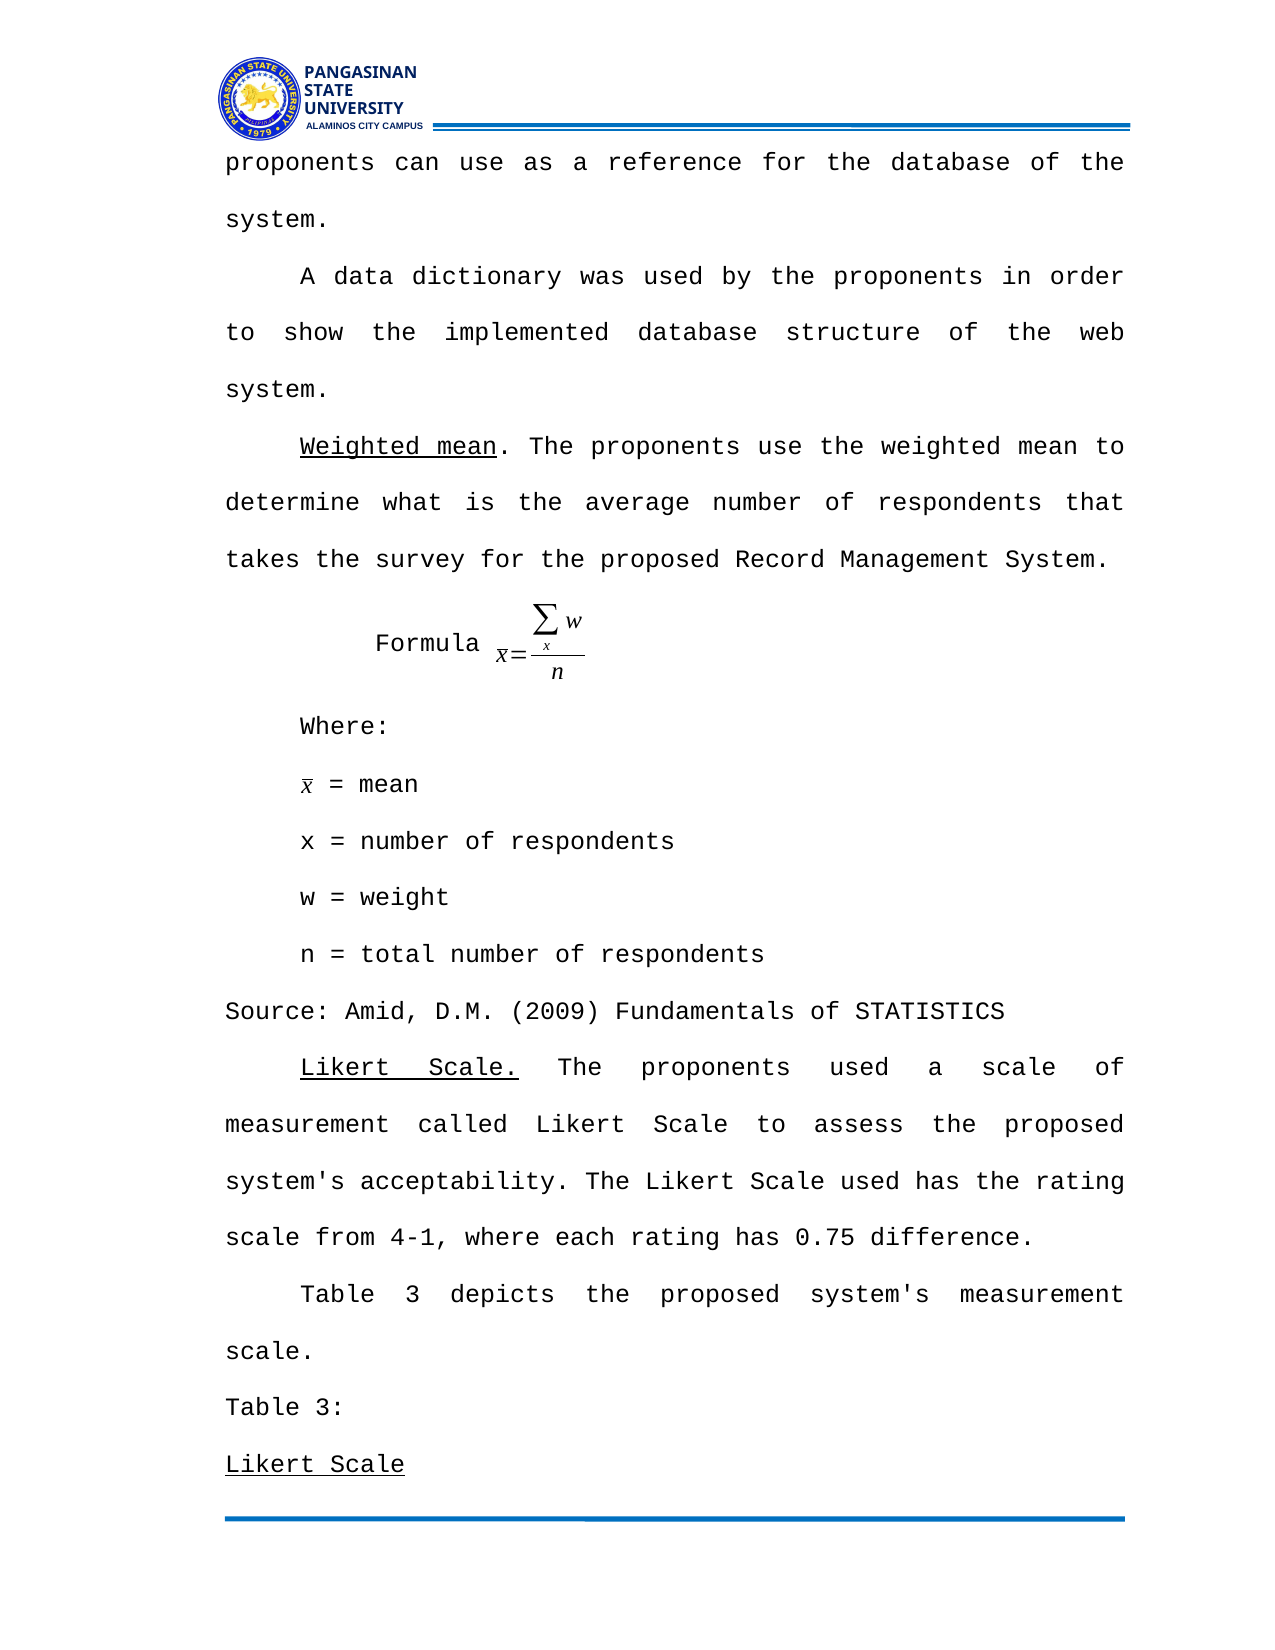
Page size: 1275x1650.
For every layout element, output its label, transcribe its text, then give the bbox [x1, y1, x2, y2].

text A data dictionary was used by the proponents in order to show the implemented database structure of the web system. [225, 263, 1125, 405]
text n = total number of respondents [300, 942, 1125, 970]
text Formula [225, 603, 1125, 685]
text Source: Amid, D.M. (2009) Fundamentals of STATISTICS [225, 998, 1125, 1027]
text Where: [300, 714, 1125, 742]
text Likert Scale. The proponents used a scale of measurement called Likert Scale to assess the proposed system's acceptability. The Likert Scale used has the rating scale from 4-1, where each rating has 0.75 difference. [225, 1055, 1125, 1253]
text w = weight [300, 885, 1125, 913]
text x = number of respondents [300, 828, 1125, 857]
text Table 3: [225, 1395, 1125, 1423]
text Likert Scale [225, 1452, 1125, 1480]
picture [218, 57, 301, 141]
text Table 3 depicts the proposed system's measurement scale. [225, 1282, 1125, 1367]
text = mean [300, 770, 1125, 800]
text Weighted mean. The proponents use the weighted mean to determine what is the average number of respondents that takes the survey for the proposed Record Management System. [225, 433, 1125, 575]
